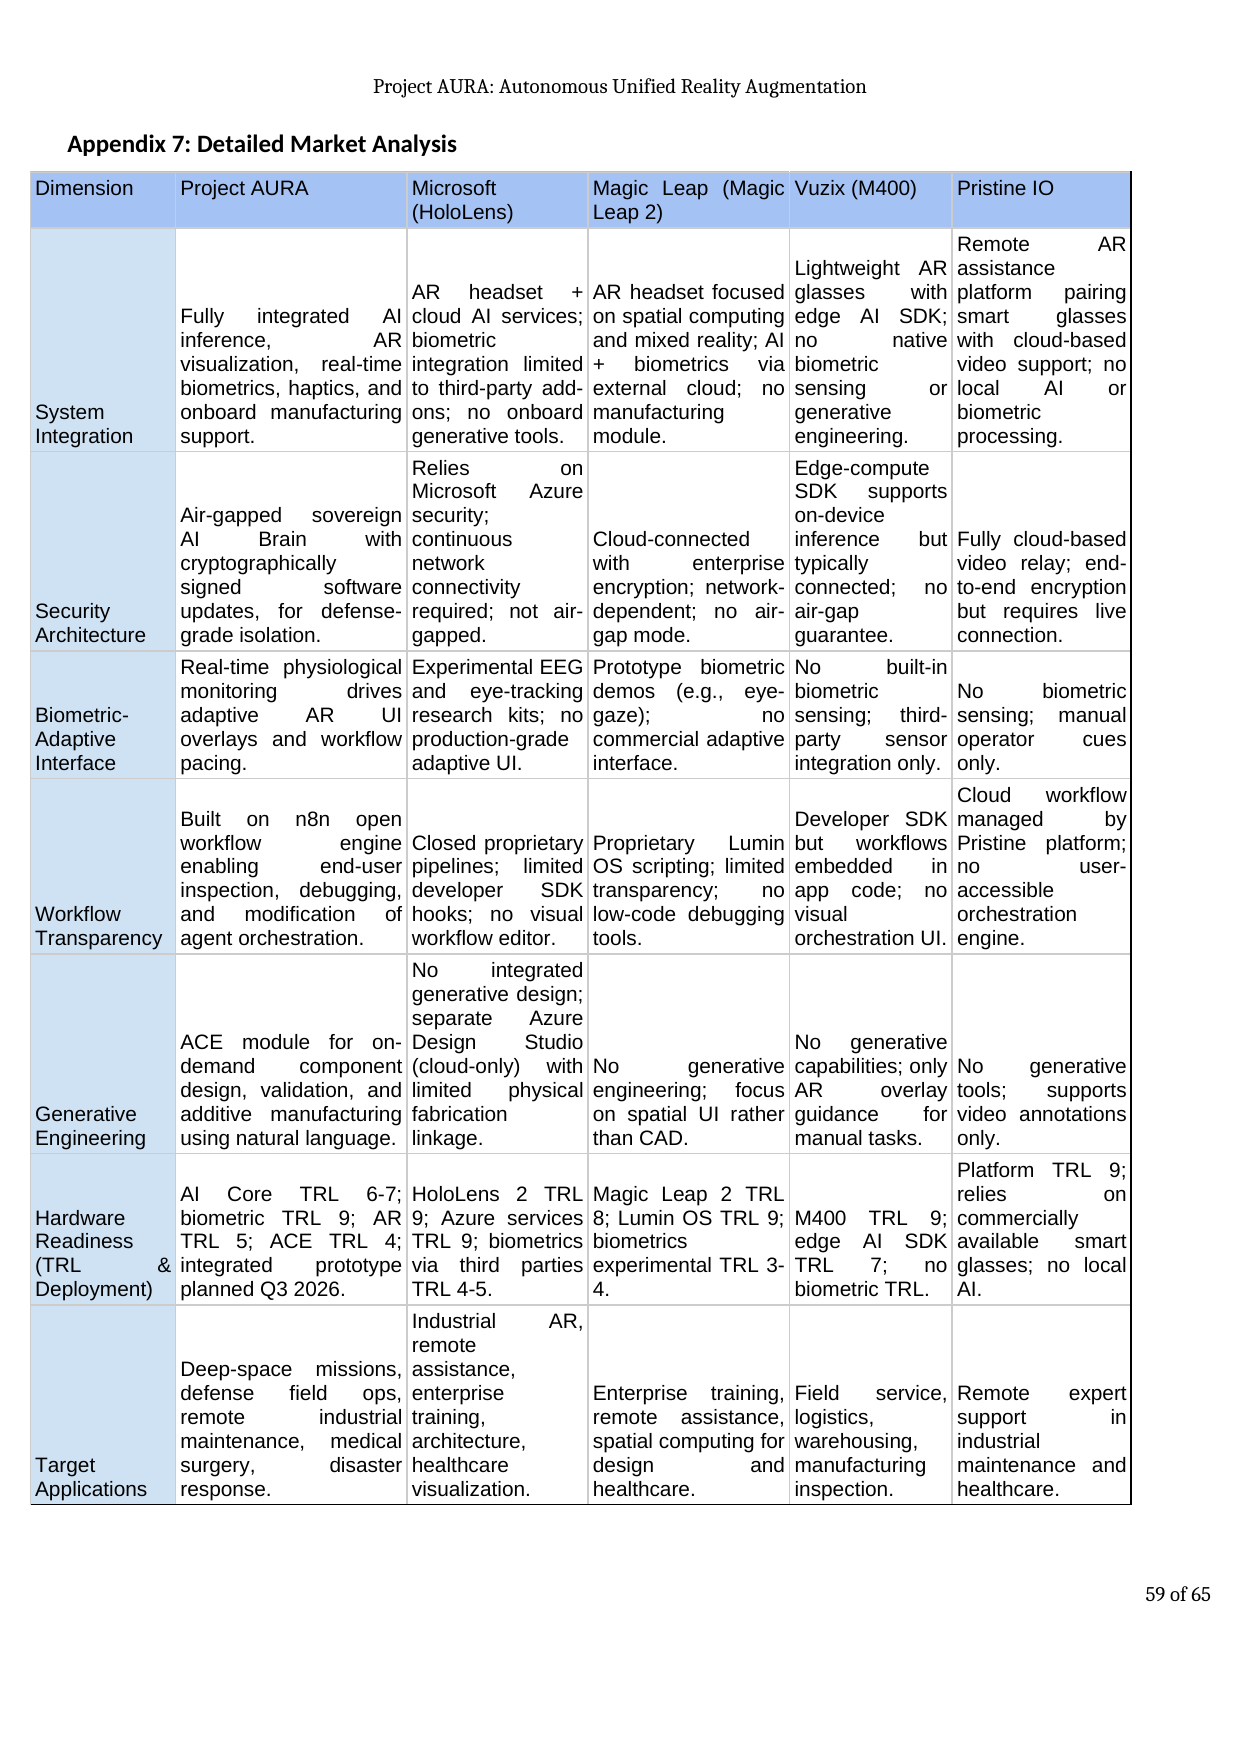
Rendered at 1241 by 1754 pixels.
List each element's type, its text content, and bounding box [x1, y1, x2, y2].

table_cell No biometric sensing; manual operator cues only. [953, 652, 1130, 778]
subtitle Appendix 7: Detailed Market Analysis [67, 128, 1211, 159]
table_cell AR headset + cloud AI services; biometric integration limited to third-party add-ons; no onboard generative tools. [408, 229, 587, 451]
table_cell Industrial AR, remote assistance, enterprise training, architecture, healthcare visualization. [408, 1306, 587, 1504]
table_cell Target Applications [31, 1306, 175, 1504]
table_cell Security Architecture [31, 452, 175, 650]
table_cell No generative tools; supports video annotations only. [953, 955, 1130, 1153]
table_cell Platform TRL 9; relies on commercially available smart glasses; no local AI. [953, 1154, 1130, 1304]
table_cell Magic Leap 2 TRL 8; Lumin OS TRL 9; biometrics experimental TRL 3-4. [589, 1154, 789, 1304]
table_cell Closed proprietary pipelines; limited developer SDK hooks; no visual workflow editor. [408, 779, 587, 953]
table_cell AR headset focused on spatial computing and mixed reality; AI + biometrics via external cloud; no manufacturing module. [589, 229, 789, 451]
table_cell No generative engineering; focus on spatial UI rather than CAD. [589, 955, 789, 1153]
table_cell Edge-compute SDK supports on-device inference but typically connected; no air-gap guarantee. [790, 452, 951, 650]
table_cell System Integration [31, 229, 175, 451]
table_header Pristine IO [953, 173, 1130, 227]
table_cell Prototype biometric demos (e.g., eye-gaze); no commercial adaptive interface. [589, 652, 789, 778]
table_cell Fully cloud-based video relay; end-to-end encryption but requires live connection. [953, 452, 1130, 650]
table_cell Cloud workflow managed by Pristine platform; no user-accessible orchestration engine. [953, 779, 1130, 953]
table_cell Biometric-Adaptive Interface [31, 652, 175, 778]
table_cell Deep-space missions, defense field ops, remote industrial maintenance, medical surgery, disaster response. [176, 1306, 406, 1504]
table_cell M400 TRL 9; edge AI SDK TRL 7; no biometric TRL. [790, 1154, 951, 1304]
table_header Vuzix (M400) [790, 173, 951, 227]
table_cell No integrated generative design; separate Azure Design Studio (cloud-only) with limited physical fabrication linkage. [408, 955, 587, 1153]
table_cell Proprietary Lumin OS scripting; limited transparency; no low-code debugging tools. [589, 779, 789, 953]
table_cell Fully integrated AI inference, AR visualization, real-time biometrics, haptics, and onboard manufacturing support. [176, 229, 406, 451]
table_cell Field service, logistics, warehousing, manufacturing inspection. [790, 1306, 951, 1504]
table_cell Developer SDK but workflows embedded in app code; no visual orchestration UI. [790, 779, 951, 953]
table_cell Remote expert support in industrial maintenance and healthcare. [953, 1306, 1130, 1504]
table_header Microsoft (HoloLens) [408, 173, 587, 227]
table_cell No generative capabilities; only AR overlay guidance for manual tasks. [790, 955, 951, 1153]
table_cell ACE module for on-demand component design, validation, and additive manufacturing using natural language. [176, 955, 406, 1153]
table_header Dimension [31, 173, 175, 227]
table_cell Lightweight AR glasses with edge AI SDK; no native biometric sensing or generative engineering. [790, 229, 951, 451]
table_header Project AURA [176, 173, 406, 227]
table_cell Enterprise training, remote assistance, spatial computing for design and healthcare. [589, 1306, 789, 1504]
table_cell Remote AR assistance platform pairing smart glasses with cloud-based video support; no local AI or biometric processing. [953, 229, 1130, 451]
table_cell Cloud-connected with enterprise encryption; network-dependent; no air-gap mode. [589, 452, 789, 650]
table_header Magic Leap (Magic Leap 2) [589, 173, 789, 227]
table_cell Built on n8n open workflow engine enabling end-user inspection, debugging, and modification of agent orchestration. [176, 779, 406, 953]
table_cell No built-in biometric sensing; third-party sensor integration only. [790, 652, 951, 778]
table_cell Hardware Readiness (TRL & Deployment) [31, 1154, 175, 1304]
table_cell Relies on Microsoft Azure security; continuous network connectivity required; not air-gapped. [408, 452, 587, 650]
table_cell Experimental EEG and eye-tracking research kits; no production-grade adaptive UI. [408, 652, 587, 778]
table_cell Generative Engineering [31, 955, 175, 1153]
table_cell AI Core TRL 6-7; biometric TRL 9; AR TRL 5; ACE TRL 4; integrated prototype planned Q3 2026. [176, 1154, 406, 1304]
table_cell Air-gapped sovereign AI Brain with cryptographically signed software updates, for defense-grade isolation. [176, 452, 406, 650]
table_cell HoloLens 2 TRL 9; Azure services TRL 9; biometrics via third parties TRL 4-5. [408, 1154, 587, 1304]
table_cell Workflow Transparency [31, 779, 175, 953]
table_cell Real-time physiological monitoring drives adaptive AR UI overlays and workflow pacing. [176, 652, 406, 778]
